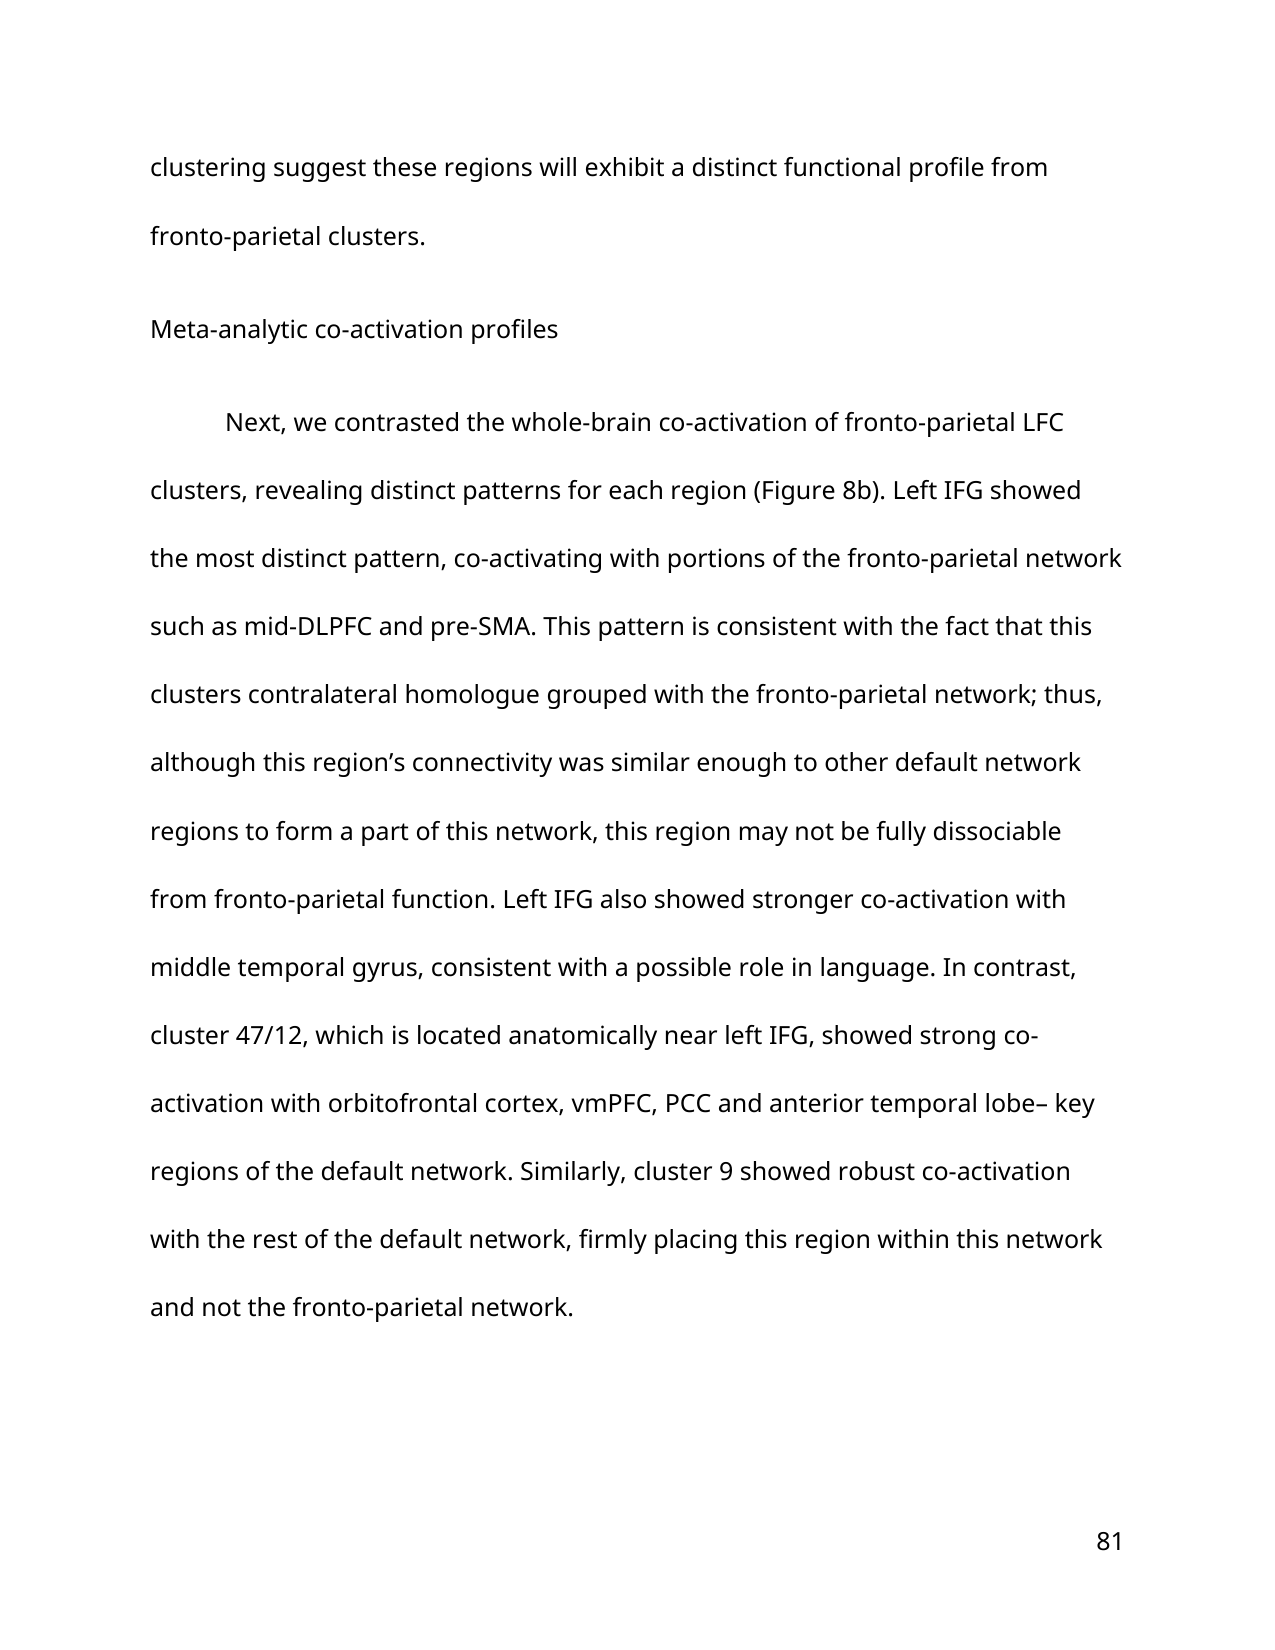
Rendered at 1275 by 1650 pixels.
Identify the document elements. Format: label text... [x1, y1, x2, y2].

text Next, we contrasted the whole-brain co-activation of fronto-parietal LFC clusters, revealing distinct patterns for each region (Figure 8b). Left IFG showed the most distinct pattern, co-activating with portions of the fronto-parietal network such as mid-DLPFC and pre-SMA. This pattern is consistent with the fact that this clusters contralateral homologue grouped with the fronto-parietal network; thus, although this region’s connectivity was similar enough to other default network regions to form a part of this network, this region may not be fully dissociable from fronto-parietal function. Left IFG also showed stronger co-activation with middle temporal gyrus, consistent with a possible role in language. In contrast, cluster 47/12, which is located anatomically near left IFG, showed strong co-activation with orbitofrontal cortex, vmPFC, PCC and anterior temporal lobe– key regions of the default network. Similarly, cluster 9 showed robust co-activation with the rest of the default network, firmly placing this region within this network and not the fronto-parietal network. [150, 404, 1125, 1324]
text Meta-analytic co-activation profiles [150, 311, 1125, 345]
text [150, 150, 1125, 252]
